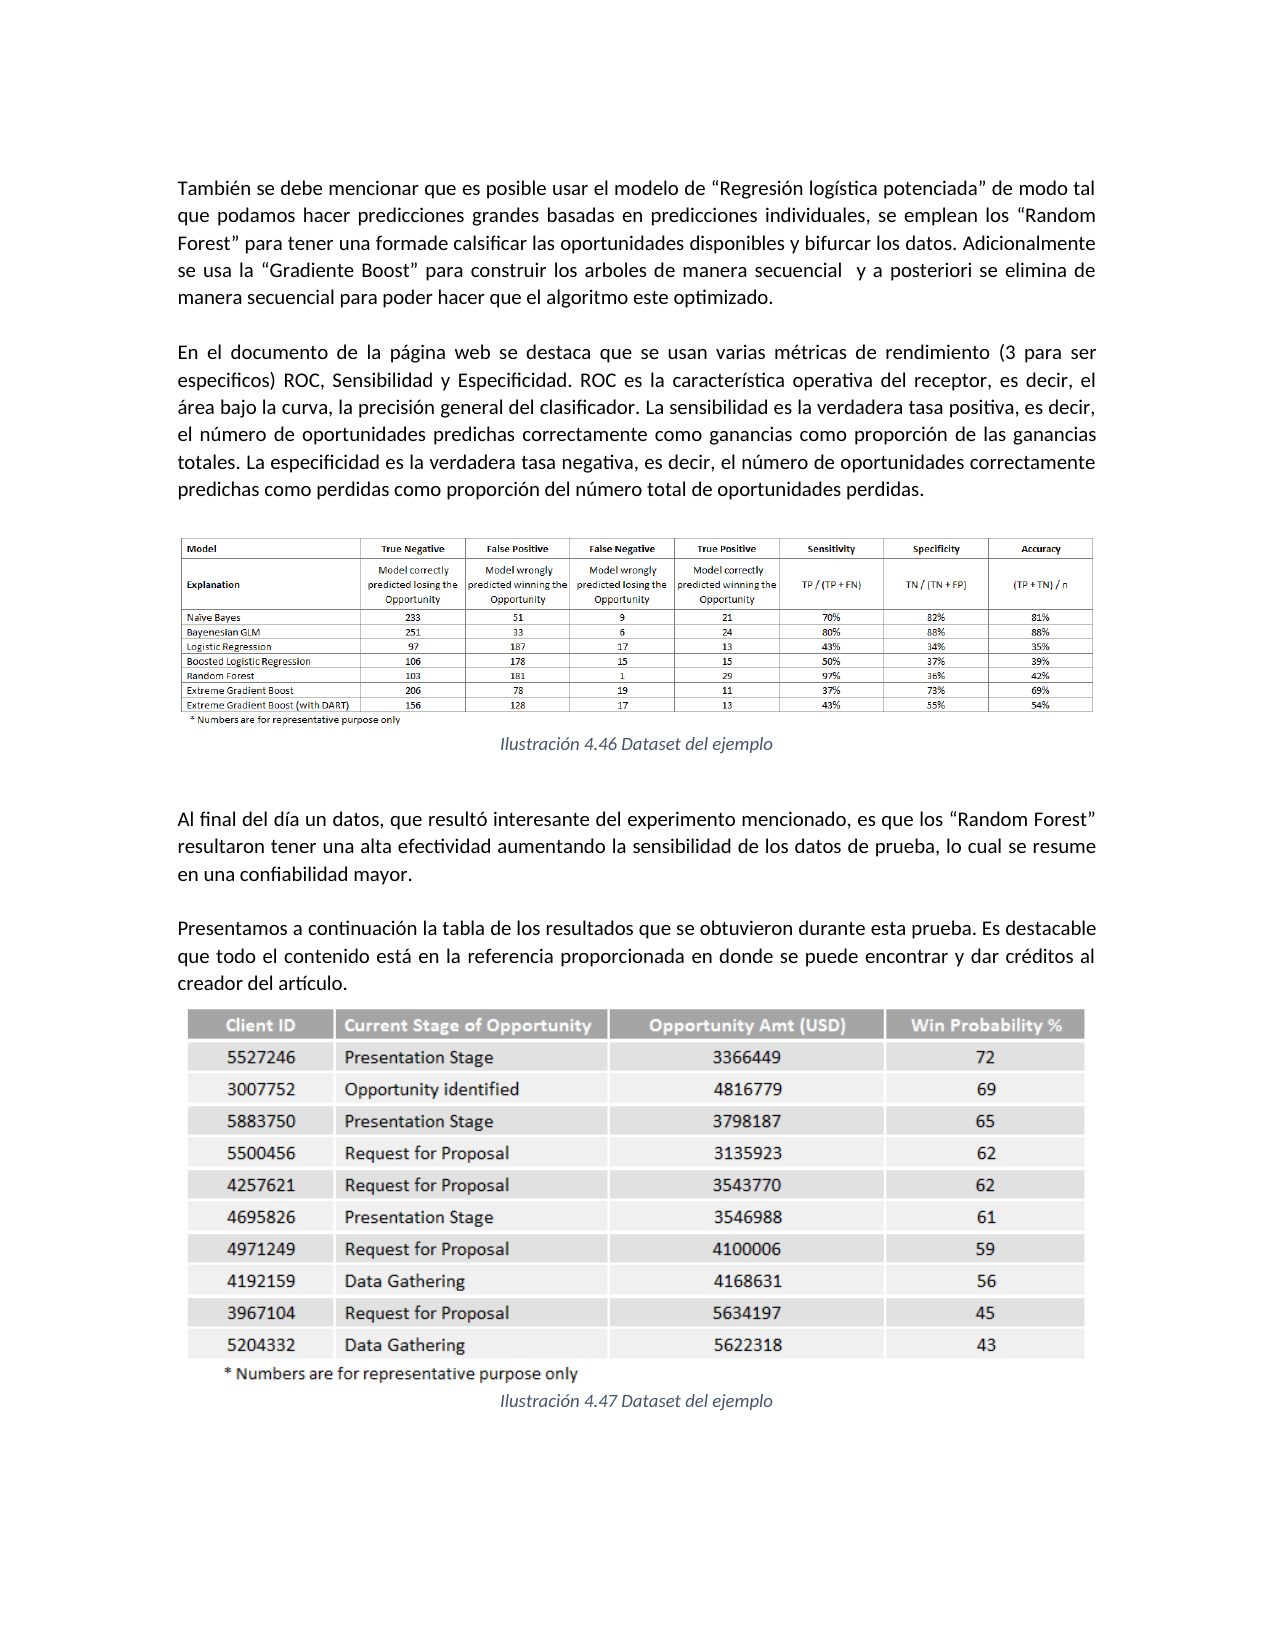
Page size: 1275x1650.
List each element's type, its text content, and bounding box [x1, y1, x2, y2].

picture [177, 533, 1098, 730]
picture [177, 997, 1098, 1388]
text También se debe mencionar que es posible usar el modelo de “Regresión logística potenciada” de modo tal que podamos hacer predicciones grandes basadas en predicciones individuales, se emplean los “Random Forest” para tener una formade calsificar las oportunidades disponibles y bifurcar los datos. Adicionalmente se usa la “Gradiente Boost” para construir los arboles de manera secuencial y a posteriori se elimina de manera secuencial para poder hacer que el algoritmo este optimizado. [177, 175, 1098, 310]
text Al final del día un datos, que resultó interesante del experimento mencionado, es que los “Random Forest” resultaron tener una alta efectividad aumentando la sensibilidad de los datos de prueba, lo cual se resume en una confiabilidad mayor. [177, 806, 1098, 886]
text Presentamos a continuación la tabla de los resultados que se obtuvieron durante esta prueba. Es destacable que todo el contenido está en la referencia proporcionada en donde se puede encontrar y dar créditos al creador del artículo. [177, 916, 1098, 996]
text En el documento de la página web se destaca que se usan varias métricas de rendimiento (3 para ser especificos) ROC, Sensibilidad y Especificidad. ROC es la característica operativa del receptor, es decir, el área bajo la curva, la precisión general del clasificador. La sensibilidad es la verdadera tasa positiva, es decir, el número de oportunidades predichas correctamente como ganancias como proporción de las ganancias totales. La especificidad es la verdadera tasa negativa, es decir, el número de oportunidades correctamente predichas como perdidas como proporción del número total de oportunidades perdidas. [177, 339, 1098, 502]
